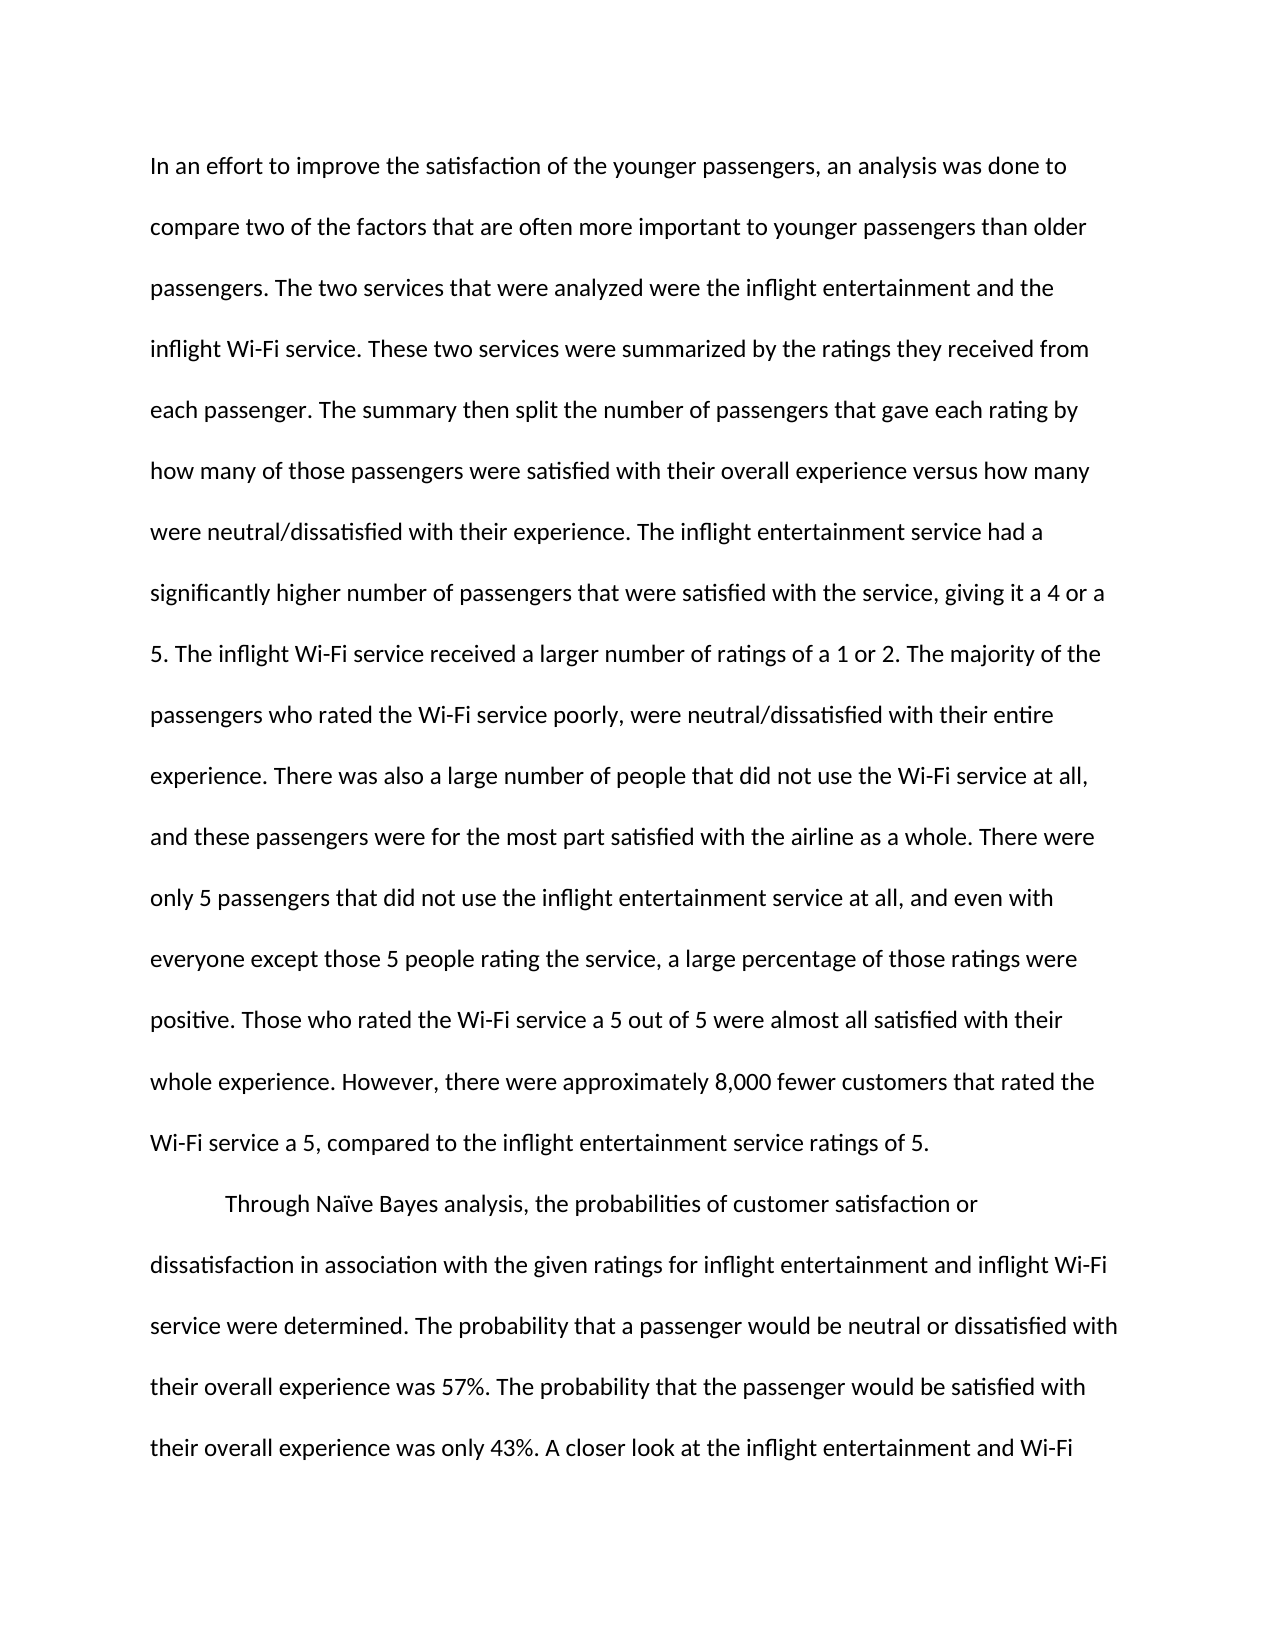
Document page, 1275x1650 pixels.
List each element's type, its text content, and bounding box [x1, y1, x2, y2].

text In an effort to improve the satisfaction of the younger passengers, an analysis was done to compare two of the factors that are often more important to younger passengers than older passengers. The two services that were analyzed were the inflight entertainment and the inflight Wi-Fi service. These two services were summarized by the ratings they received from each passenger. The summary then split the number of passengers that gave each rating by how many of those passengers were satisfied with their overall experience versus how many were neutral/dissatisfied with their experience. The inflight entertainment service had a significantly higher number of passengers that were satisfied with the service, giving it a 4 or a 5. The inflight Wi-Fi service received a larger number of ratings of a 1 or 2. The majority of the passengers who rated the Wi-Fi service poorly, were neutral/dissatisfied with their entire experience. There was also a large number of people that did not use the Wi-Fi service at all, and these passengers were for the most part satisfied with the airline as a whole. There were only 5 passengers that did not use the inflight entertainment service at all, and even with everyone except those 5 people rating the service, a large percentage of those ratings were positive. Those who rated the Wi-Fi service a 5 out of 5 were almost all satisfied with their whole experience. However, there were approximately 8,000 fewer customers that rated the Wi-Fi service a 5, compared to the inflight entertainment service ratings of 5. [150, 150, 1125, 1157]
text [150, 1188, 1125, 1462]
